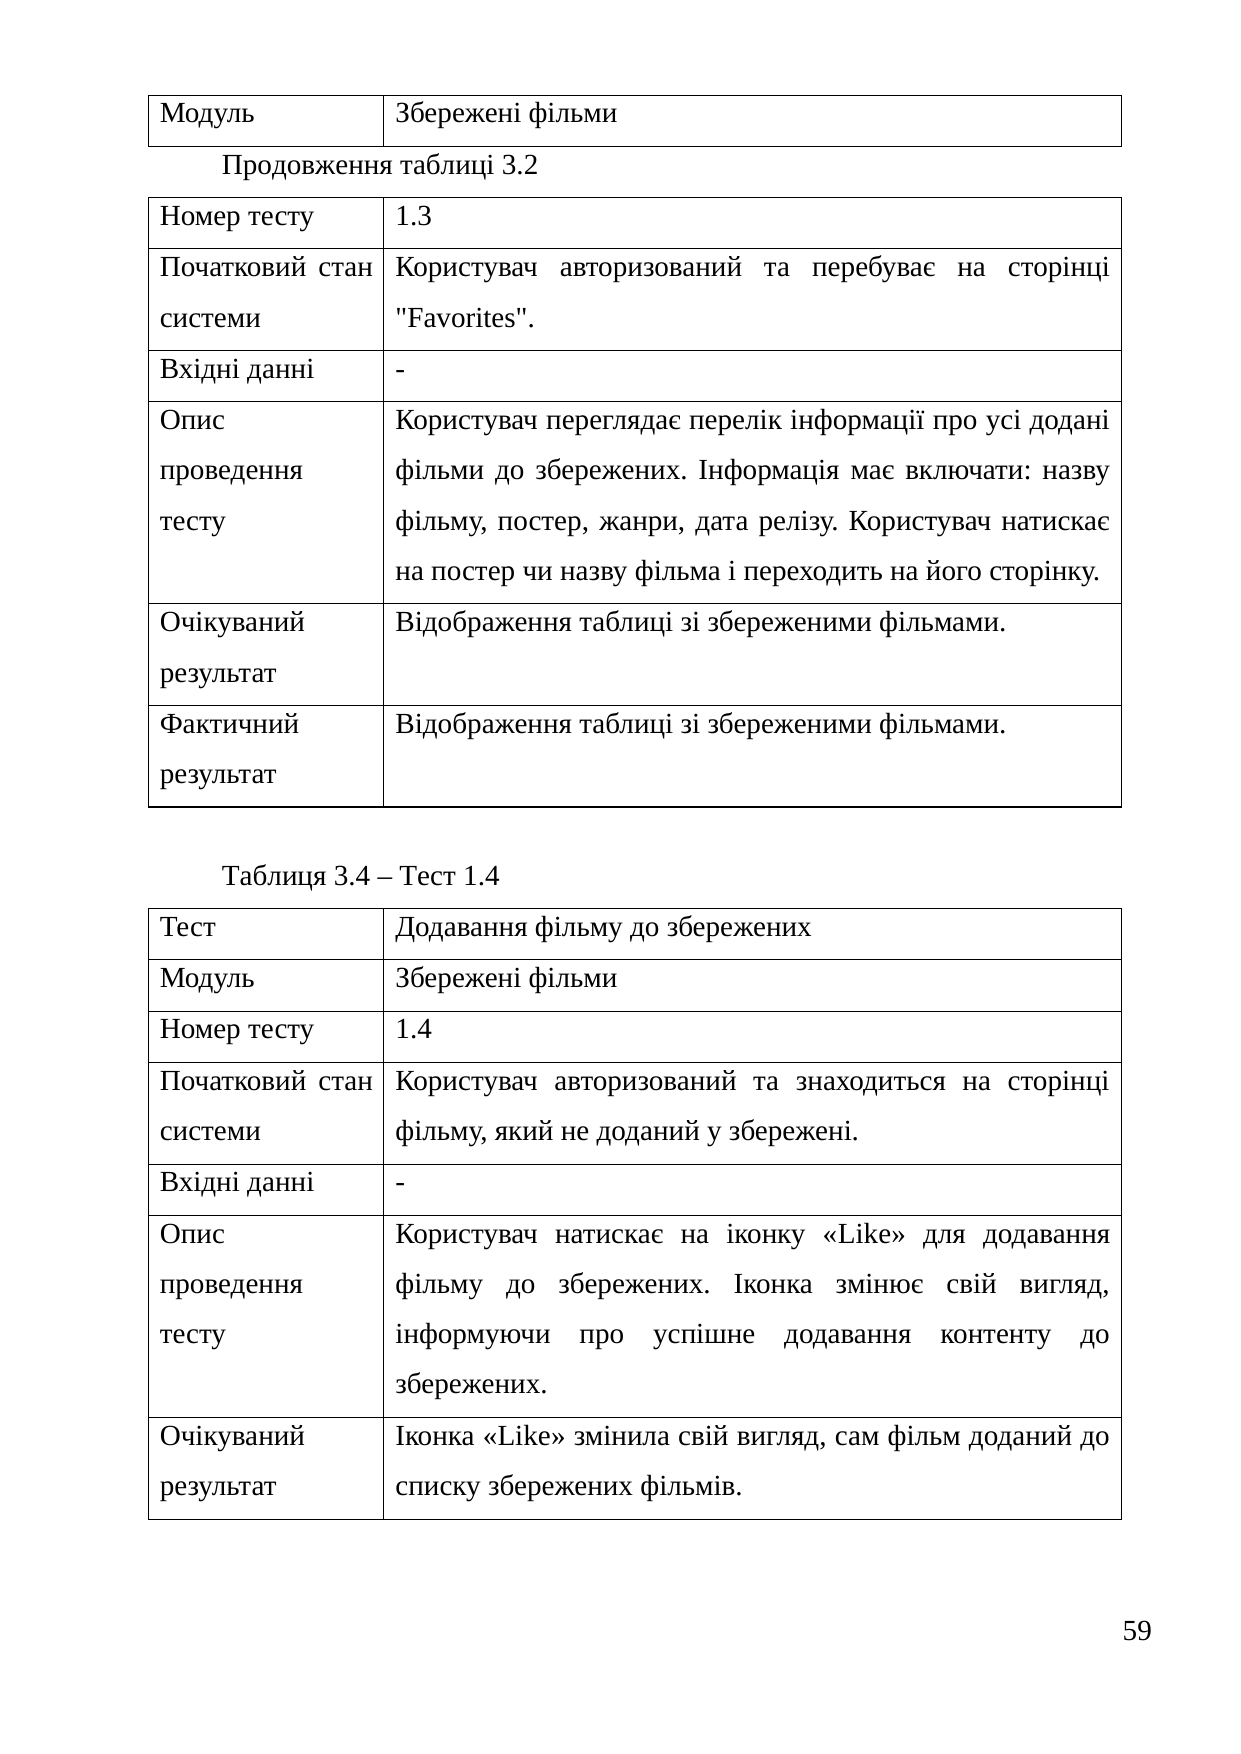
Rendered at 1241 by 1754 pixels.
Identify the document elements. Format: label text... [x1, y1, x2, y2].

table_cell Номер тесту [149, 1012, 383, 1062]
table_header Номер тесту [149, 198, 383, 248]
table_cell Відображення таблиці зі збереженими фільмами. [384, 706, 1121, 806]
table_cell Користувач переглядає перелік інформації про усі додані фільми до збережених. Інформація має включати: назву фільму, постер, жанри, дата релізу. Користувач натискає на постер чи назву фільма і переходить на його сторінку. [384, 402, 1121, 603]
table_cell Вхідні данні [149, 1165, 383, 1215]
table_cell Модуль [149, 96, 383, 146]
table_cell Користувач натискає на іконку «Like» для додавання фільму до збережених. Іконка змінює свій вигляд, інформуючи про успішне додавання контенту до збережених. [384, 1216, 1121, 1417]
table_cell Користувач авторизований та перебуває на сторінці "Favorites". [384, 249, 1121, 350]
table_cell Збережені фільми [384, 960, 1121, 1011]
table_cell Модуль [149, 960, 383, 1011]
table_cell Фактичний результат [149, 706, 383, 806]
table_cell Початковий стан системи [149, 249, 383, 350]
table_cell Збережені фільми [384, 96, 1121, 146]
table_header Додавання фільму до збережених [384, 909, 1121, 959]
table_cell - [384, 351, 1121, 401]
table_cell Опис проведення тесту [149, 402, 383, 603]
table_cell Очікуваний результат [149, 604, 383, 705]
table_cell Відображення таблиці зі збереженими фільмами. [384, 604, 1121, 705]
table_cell Вхідні данні [149, 351, 383, 401]
table_cell Користувач авторизований та знаходиться на сторінці фільму, який не доданий у збережені. [384, 1063, 1121, 1163]
table_header 1.3 [384, 198, 1121, 248]
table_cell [384, 1418, 1121, 1518]
table_header Тест [149, 909, 383, 959]
table_cell Очікуваний результат [149, 1418, 383, 1518]
table_cell Початковий стан системи [149, 1063, 383, 1163]
table_cell Опис проведення тесту [149, 1216, 383, 1417]
table_cell - [384, 1165, 1121, 1215]
text Таблиця 3.4 – Тест 1.4 [148, 858, 1152, 891]
table_cell 1.4 [384, 1012, 1121, 1062]
text Продовження таблиці 3.2 [148, 147, 1152, 180]
